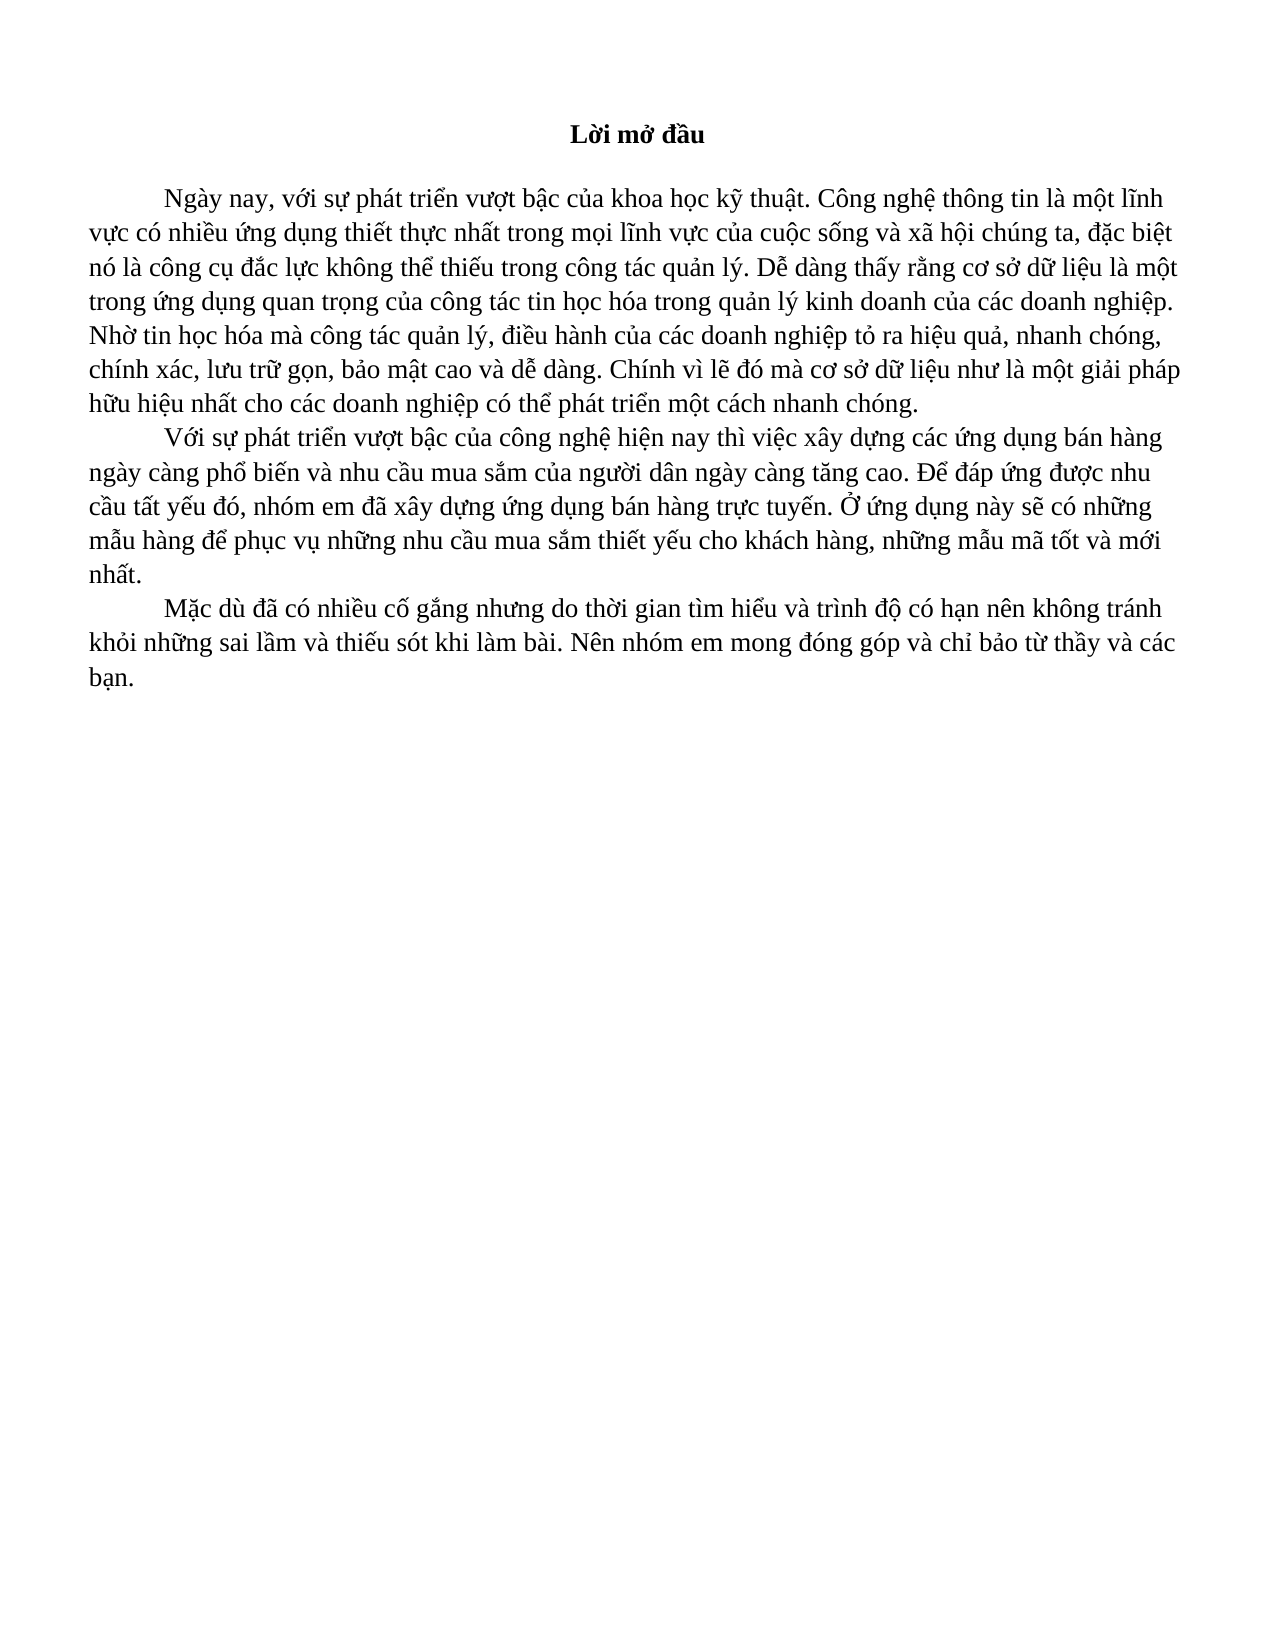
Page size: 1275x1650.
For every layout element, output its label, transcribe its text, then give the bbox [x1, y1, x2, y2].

text Lời mở đầu [89, 118, 1186, 149]
text Mặc dù đã có nhiều cố gắng nhưng do thời gian tìm hiểu và trình độ có hạn nên không tránh khỏi những sai lầm và thiếu sót khi làm bài. Nên nhóm em mong đóng góp và chỉ bảo từ thầy và các bạn. [89, 592, 1186, 692]
text Ngày nay, với sự phát triển vượt bậc của khoa học kỹ thuật. Công nghệ thông tin là một lĩnh vực có nhiều ứng dụng thiết thực nhất trong mọi lĩnh vực của cuộc sống và xã hội chúng ta, đặc biệt nó là công cụ đắc lực không thể thiếu trong công tác quản lý. Dễ dàng thấy rằng cơ sở dữ liệu là một trong ứng dụng quan trọng của công tác tin học hóa trong quản lý kinh doanh của các doanh nghiệp. Nhờ tin học hóa mà công tác quản lý, điều hành của các doanh nghiệp tỏ ra hiệu quả, nhanh chóng, chính xác, lưu trữ gọn, bảo mật cao và dễ dàng. Chính vì lẽ đó mà cơ sở dữ liệu như là một giải pháp hữu hiệu nhất cho các doanh nghiệp có thể phát triển một cách nhanh chóng. [89, 182, 1186, 418]
text Với sự phát triển vượt bậc của công nghệ hiện nay thì việc xây dựng các ứng dụng bán hàng ngày càng phổ biến và nhu cầu mua sắm của người dân ngày càng tăng cao. Để đáp ứng được nhu cầu tất yếu đó, nhóm em đã xây dựng ứng dụng bán hàng trực tuyến. Ở ứng dụng này sẽ có những mẫu hàng để phục vụ những nhu cầu mua sắm thiết yếu cho khách hàng, những mẫu mã tốt và mới nhất. [89, 421, 1186, 589]
